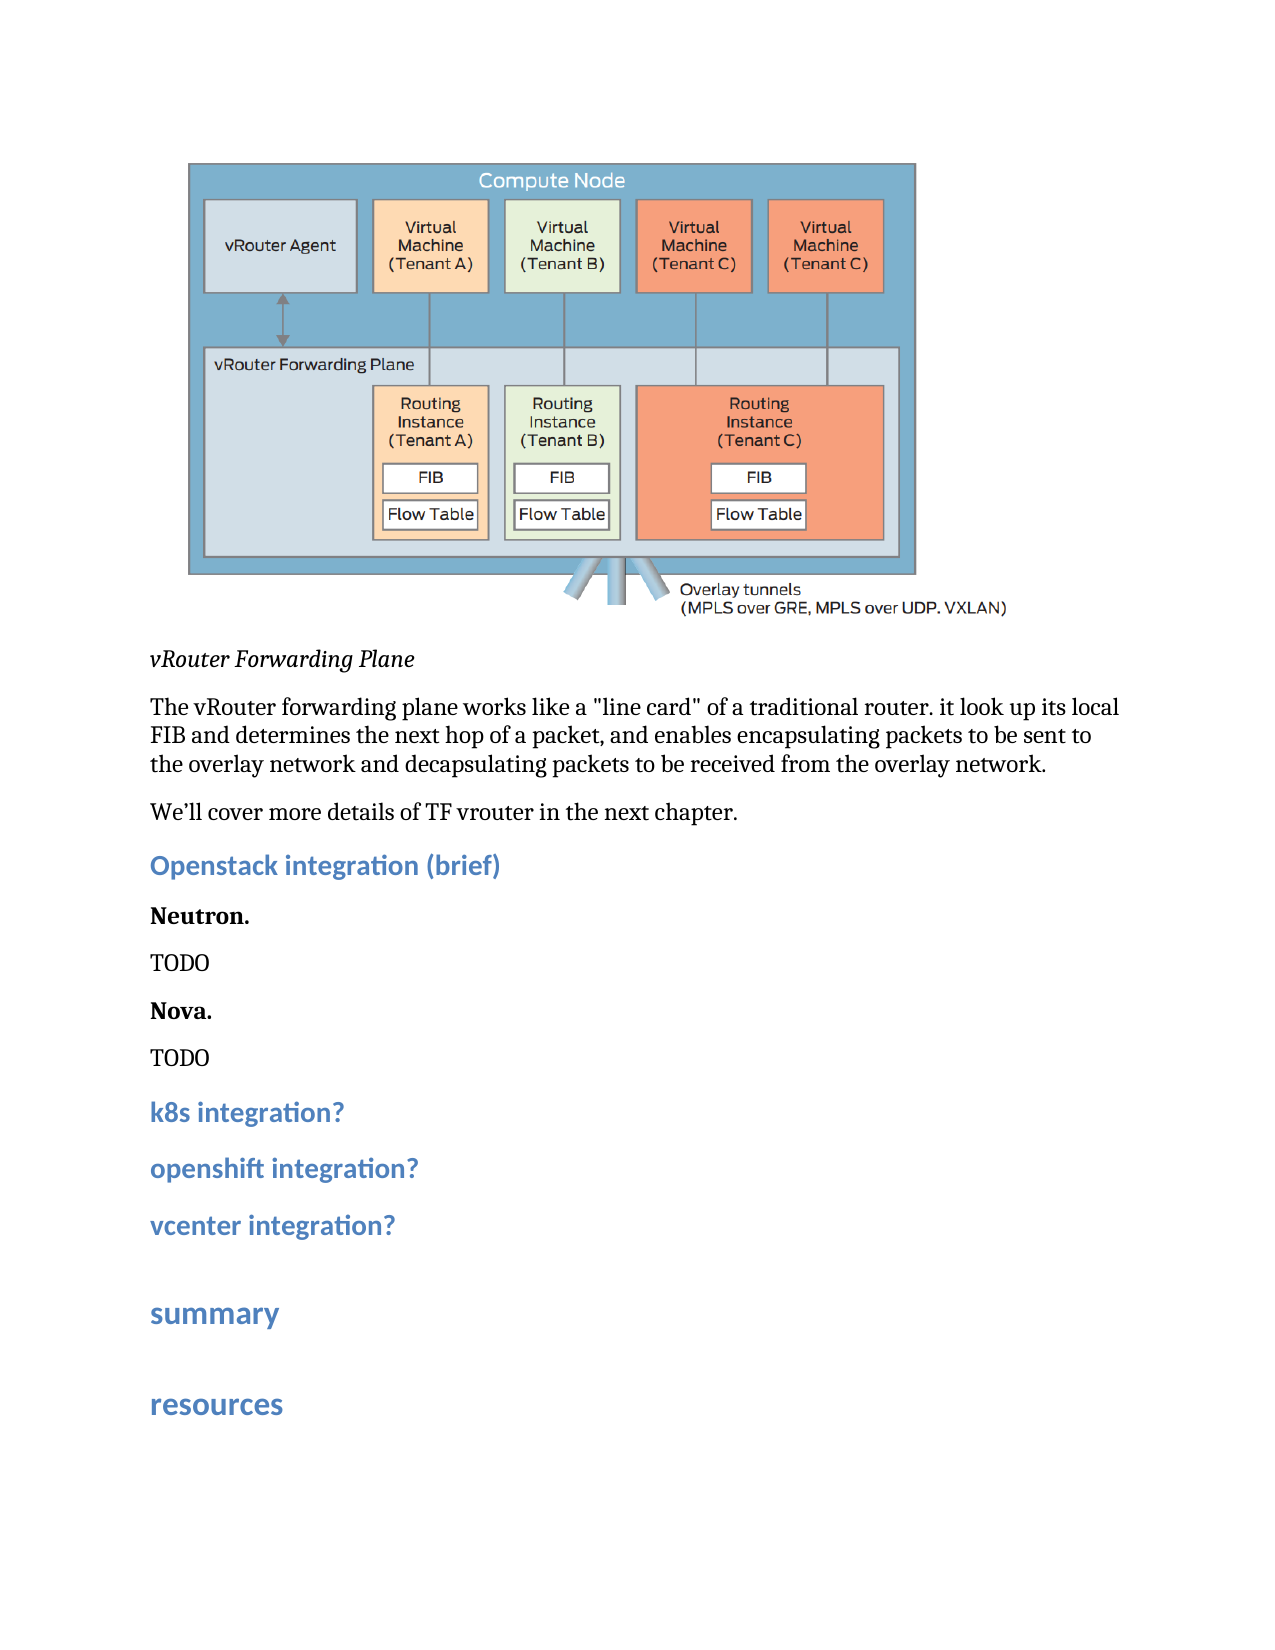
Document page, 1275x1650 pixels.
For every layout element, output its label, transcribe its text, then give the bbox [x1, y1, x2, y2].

text TODO [150, 949, 1125, 978]
subtitle summary [150, 1292, 1125, 1333]
subtitle openshift integration? [150, 1150, 1125, 1186]
picture [168, 150, 1044, 625]
subtitle vcenter integration? [150, 1207, 1125, 1242]
text Nova. [150, 997, 1125, 1025]
text The vRouter forwarding plane works like a "line card" of a traditional router. it look up its local FIB and determines the next hop of a packet, and enables encapsulating packets to be sent to the overlay network and decapsulating packets to be received from the overlay network. [150, 693, 1125, 779]
text TODO [150, 1044, 1125, 1073]
subtitle k8s integration? [150, 1094, 1125, 1129]
subtitle resources [150, 1383, 1125, 1424]
text vRouter Forwarding Plane [150, 645, 1125, 674]
subtitle Openstack integration (brief) [150, 847, 1125, 883]
text We’ll cover more details of TF vrouter in the next chapter. [150, 798, 1125, 826]
text Neutron. [150, 902, 1125, 930]
